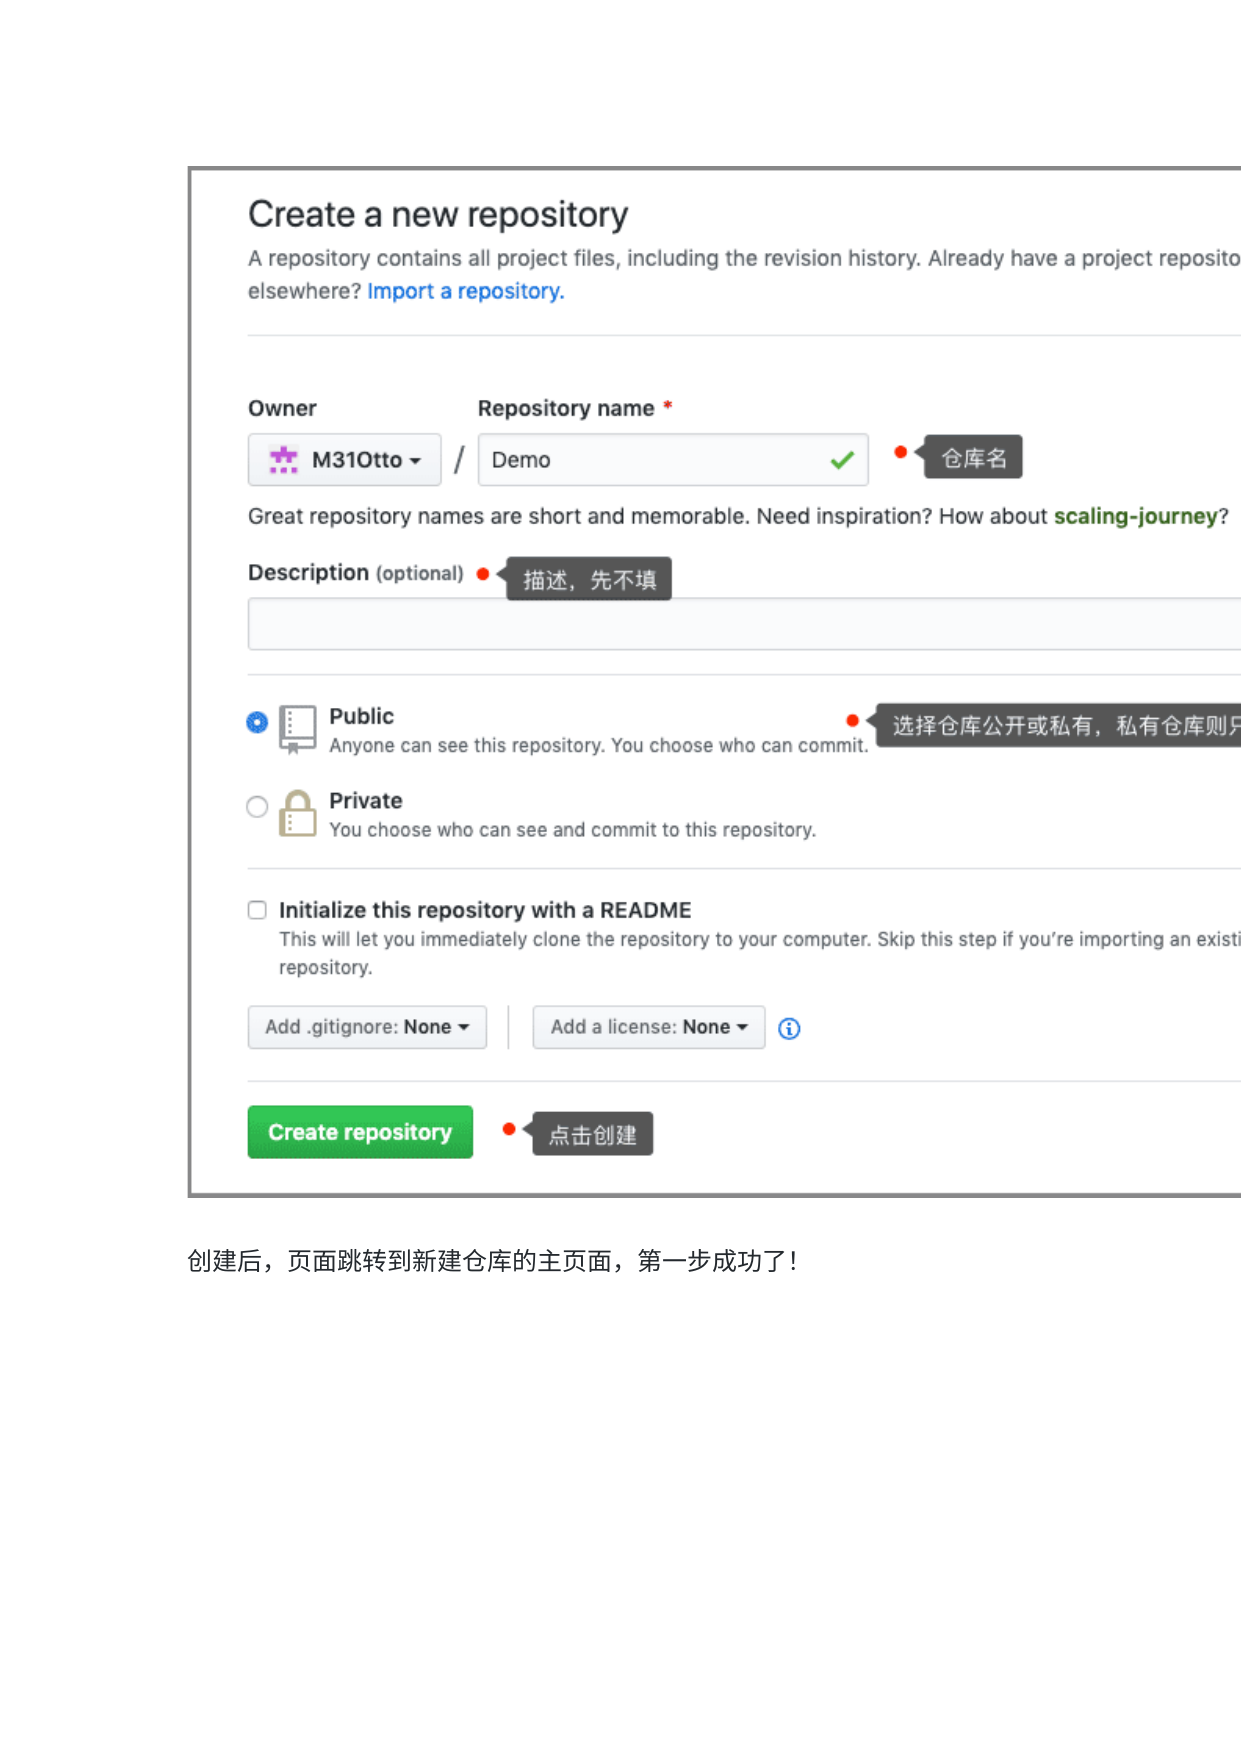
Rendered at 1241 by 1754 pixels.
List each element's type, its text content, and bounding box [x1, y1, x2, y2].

text 创建后，页面跳转到新建仓库的主页面，第一步成功了！ [187, 1227, 1053, 1292]
picture [187, 166, 1241, 1198]
